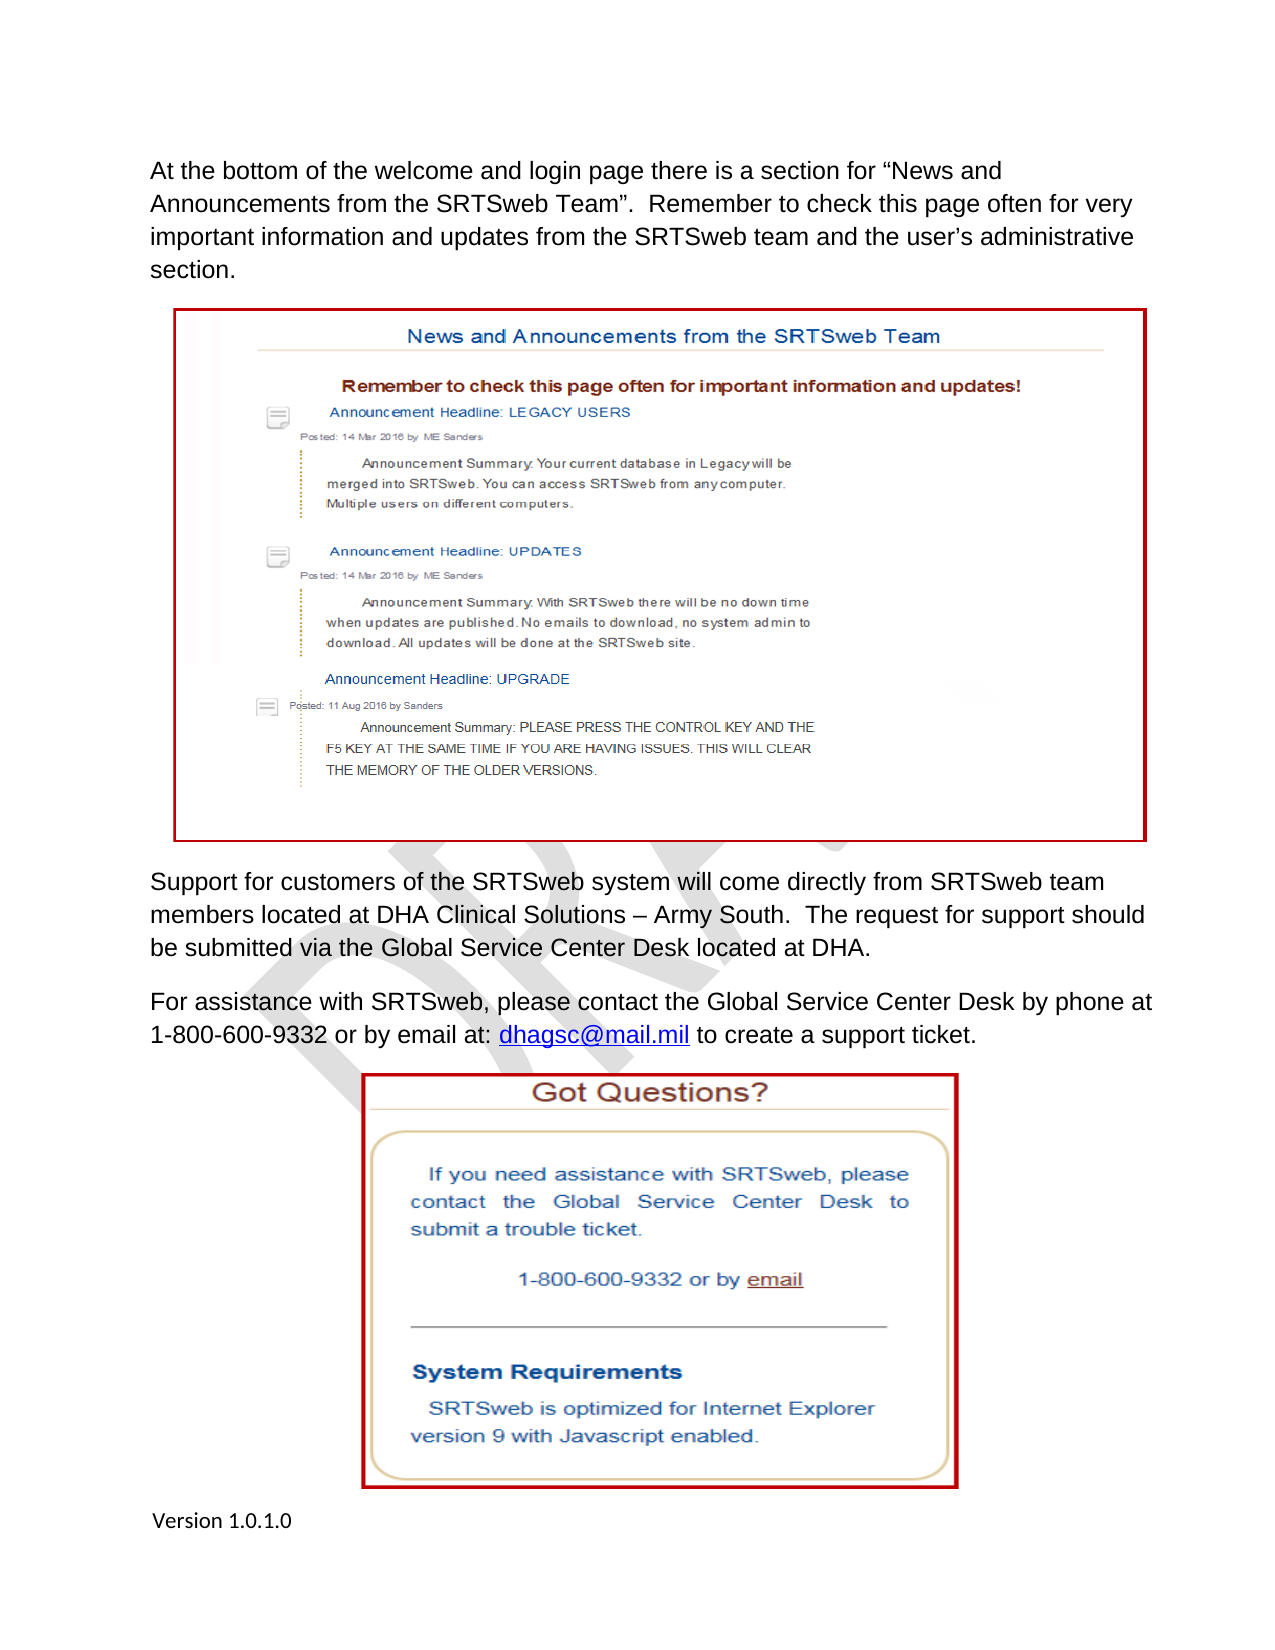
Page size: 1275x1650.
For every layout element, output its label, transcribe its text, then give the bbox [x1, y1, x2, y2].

picture [173, 308, 1147, 842]
text Support for customers of the SRTSweb system will come directly from SRTSweb team members located at DHA Clinical Solutions – Army South. The request for support should be submitted via the Global Service Center Desk located at DHA. [150, 867, 1170, 962]
picture [361, 1073, 959, 1489]
text For assistance with SRTSweb, please contact the Global Service Center Desk by phone at 1-800-600-9332 or by email at: dhagsc@mail.mil to create a support ticket. [150, 987, 1170, 1048]
text At the bottom of the welcome and login page there is a section for “News and Announcements from the SRTSweb Team”. Remember to check this page often for very important information and updates from the SRTSweb team and the user’s administrative section. [150, 156, 1170, 284]
